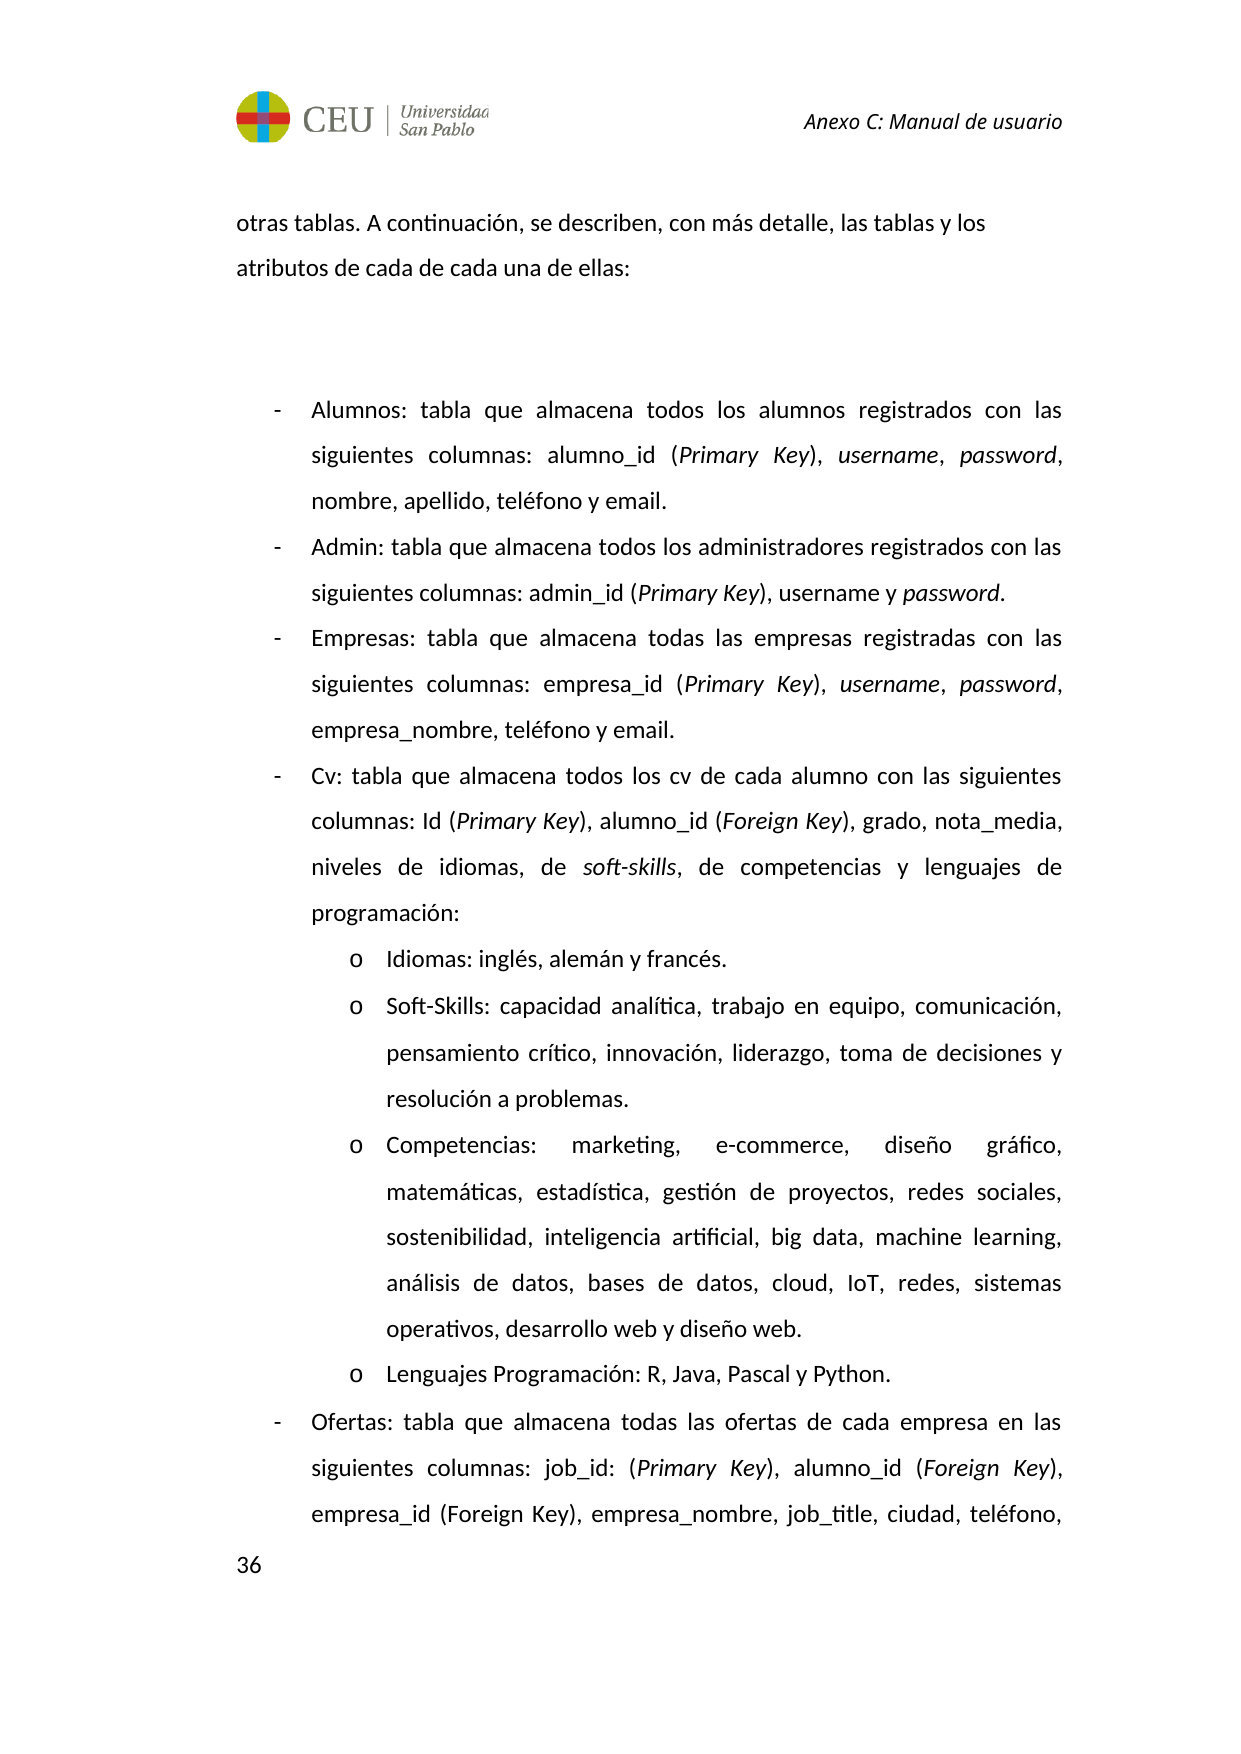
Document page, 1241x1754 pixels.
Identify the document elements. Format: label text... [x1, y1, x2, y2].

list Idiomas: inglés, alemán y francés. [349, 943, 1063, 974]
list Soft-Skills: capacidad analítica, trabajo en equipo, comunicación, pensamiento crítico, innovación, liderazgo, toma de decisiones y resolución a problemas. [349, 990, 1063, 1113]
list Cv: tabla que almacena todos los cv de cada alumno con las siguientes columnas: Id (Primary Key), alumno_id (Foreign Key), grado, nota_media, niveles de idiomas, de soft-skills, de competencias y lenguajes de programación: [274, 760, 1063, 927]
list Alumnos: tabla que almacena todos los alumnos registrados con las siguientes columnas: alumno_id (Primary Key), username, password, nombre, apellido, teléfono y email. [274, 394, 1063, 516]
list Lenguajes Programación: R, Java, Pascal y Python. [349, 1359, 1063, 1390]
list Admin: tabla que almacena todos los administradores registrados con las siguientes columnas: admin_id (Primary Key), username y password. [274, 531, 1063, 607]
list Competencias: marketing, e-commerce, diseño gráfico, matemáticas, estadística, gestión de proyectos, redes sociales, sostenibilidad, inteligencia artificial, big data, machine learning, análisis de datos, bases de datos, cloud, IoT, redes, sistemas operativos, desarrollo web y diseño web. [349, 1129, 1063, 1343]
list Empresas: tabla que almacena todas las empresas registradas con las siguientes columnas: empresa_id (Primary Key), username, password, empresa_nombre, teléfono y email. [274, 623, 1063, 744]
picture [235, 89, 489, 143]
